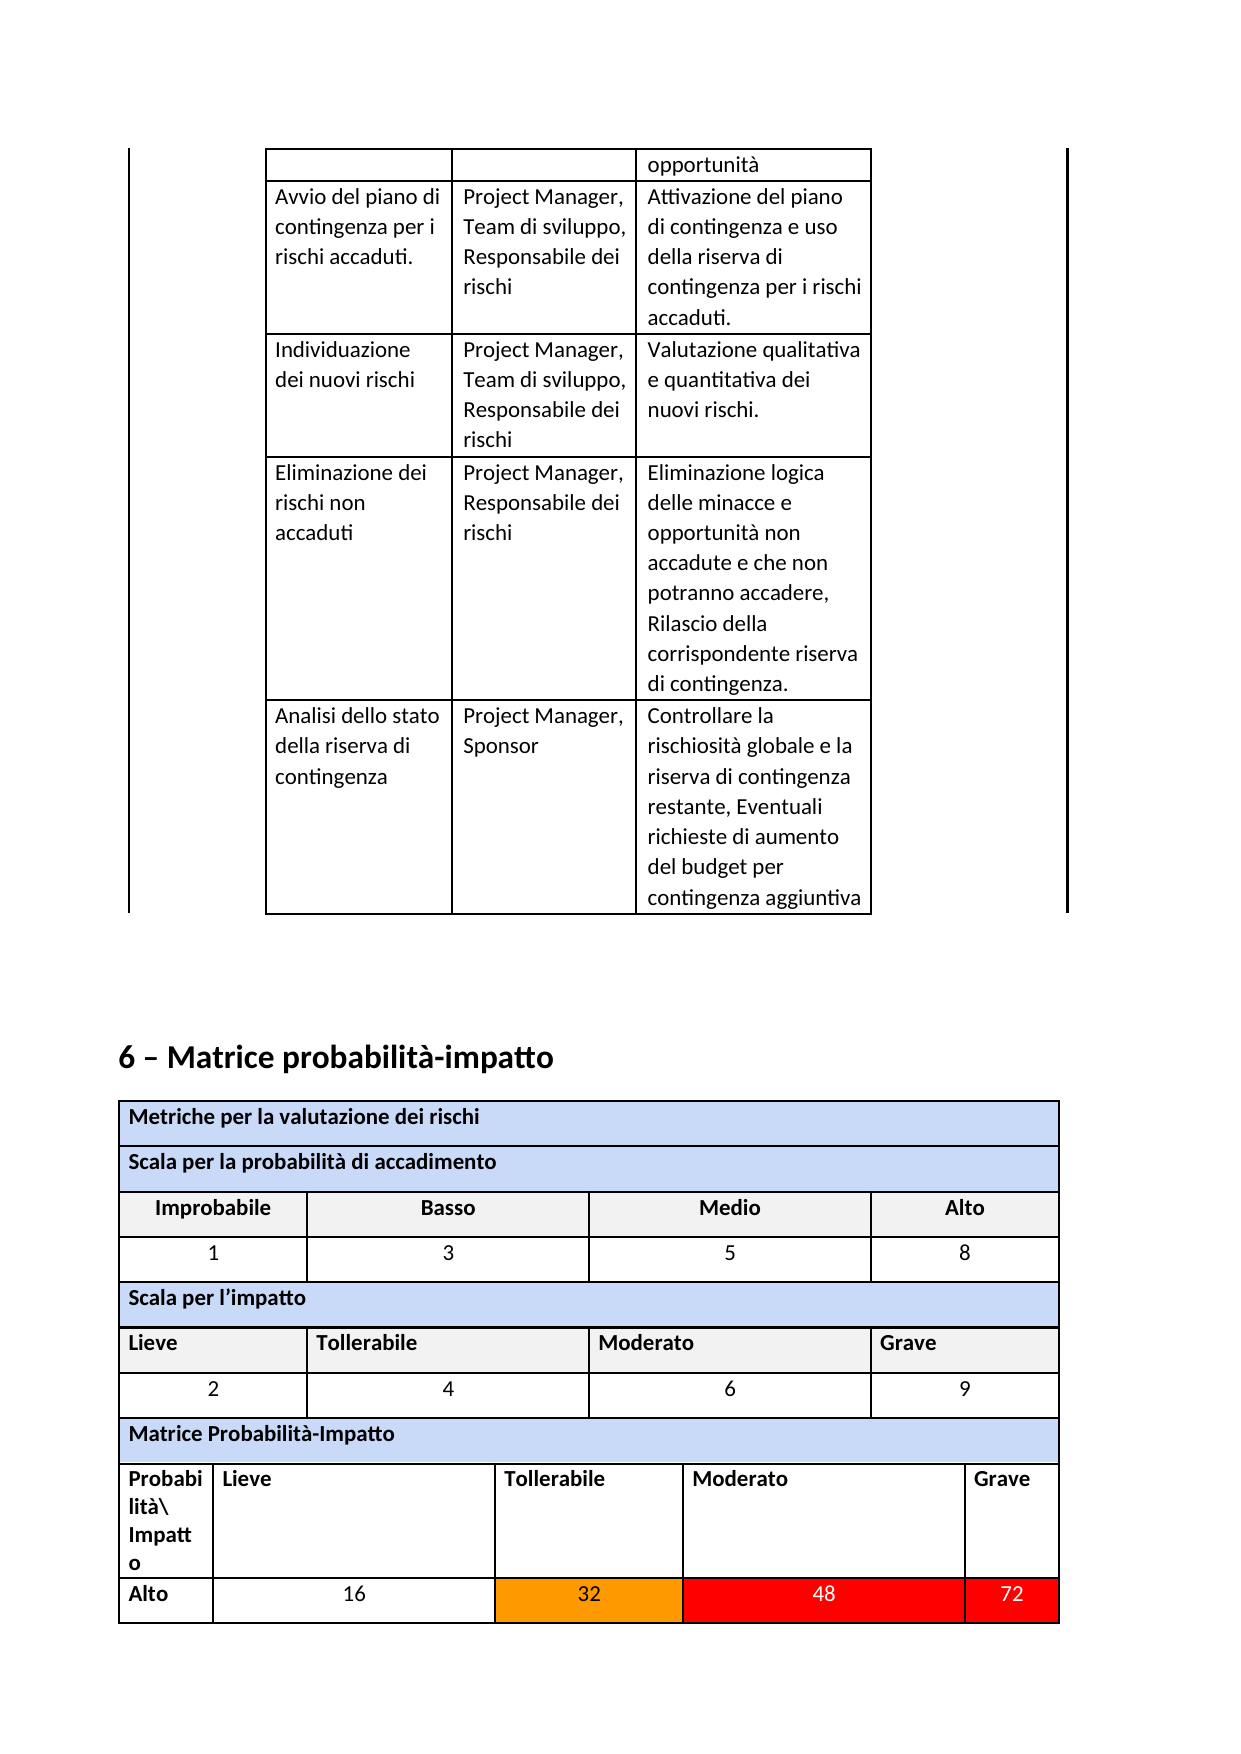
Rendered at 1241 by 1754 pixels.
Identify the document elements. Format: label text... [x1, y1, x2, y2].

table_cell 3 [308, 1238, 588, 1281]
table_cell Valutazione qualitativa e quantitativa dei nuovi rischi. [637, 335, 870, 456]
table_cell Lieve [214, 1465, 494, 1577]
table_cell 16 [214, 1579, 494, 1622]
table_cell Basso [308, 1193, 588, 1236]
table_cell 9 [872, 1374, 1058, 1417]
table_cell Controllare la rischiosità globale e la riserva di contingenza restante, Eventuali richieste di aumento del budget per contingenza aggiuntiva [637, 701, 870, 913]
table_cell 8 [872, 1238, 1058, 1281]
table_cell 72 [966, 1579, 1058, 1622]
table_cell 48 [684, 1579, 964, 1622]
table_cell Project Manager, Responsabile dei rischi [453, 458, 635, 699]
table_cell Tollerabile [496, 1465, 682, 1577]
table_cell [453, 150, 635, 180]
table_cell Medio [590, 1193, 870, 1236]
table_cell Lieve [120, 1329, 306, 1372]
table_cell Scala per la probabilità di accadimento [120, 1147, 1058, 1191]
table_cell Riunione per la rivalutazione delle probabilità d’accadimento e del danno/vantaggio delle opportunità [637, 150, 870, 180]
table_cell Avvio del piano di contingenza per i rischi accaduti. [267, 182, 451, 333]
table_cell 6 [590, 1374, 870, 1417]
table_cell Eliminazione dei rischi non accaduti [267, 458, 451, 699]
table_cell Moderato [684, 1465, 964, 1577]
table_cell Alto [872, 1193, 1058, 1236]
table_cell 1 [120, 1238, 306, 1281]
table_cell Probabilità\Impatto [120, 1465, 212, 1577]
table_cell Alto [120, 1579, 212, 1622]
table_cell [267, 150, 451, 180]
table_cell Individuazione dei nuovi rischi [267, 335, 451, 456]
table_cell Scala per l’impatto [120, 1283, 1058, 1326]
text 6 – Matrice probabilità-impatto [118, 1036, 1122, 1077]
table_cell 4 [308, 1374, 588, 1417]
table_cell 5 [590, 1238, 870, 1281]
table_cell Improbabile [120, 1193, 306, 1236]
table_cell Project Manager, Team di sviluppo, Responsabile dei rischi [453, 335, 635, 456]
table_cell Grave [872, 1329, 1058, 1372]
table_cell Project Manager, Team di sviluppo, Responsabile dei rischi [453, 182, 635, 333]
table_cell Grave [966, 1465, 1058, 1577]
table_cell Eliminazione logica delle minacce e opportunità non accadute e che non potranno accadere, Rilascio della corrispondente riserva di contingenza. [637, 458, 870, 699]
table_cell Attivazione del piano di contingenza e uso della riserva di contingenza per i rischi accaduti. [637, 182, 870, 333]
table_cell Matrice Probabilità-Impatto [120, 1419, 1058, 1462]
table_cell Analisi dello stato della riserva di contingenza [267, 701, 451, 913]
table_cell Moderato [590, 1329, 870, 1372]
table_header Metriche per la valutazione dei rischi [120, 1102, 1058, 1145]
table_cell Project Manager, Sponsor [453, 701, 635, 913]
table_cell 32 [496, 1579, 682, 1622]
table_cell Tollerabile [308, 1329, 588, 1372]
table_cell 2 [120, 1374, 306, 1417]
